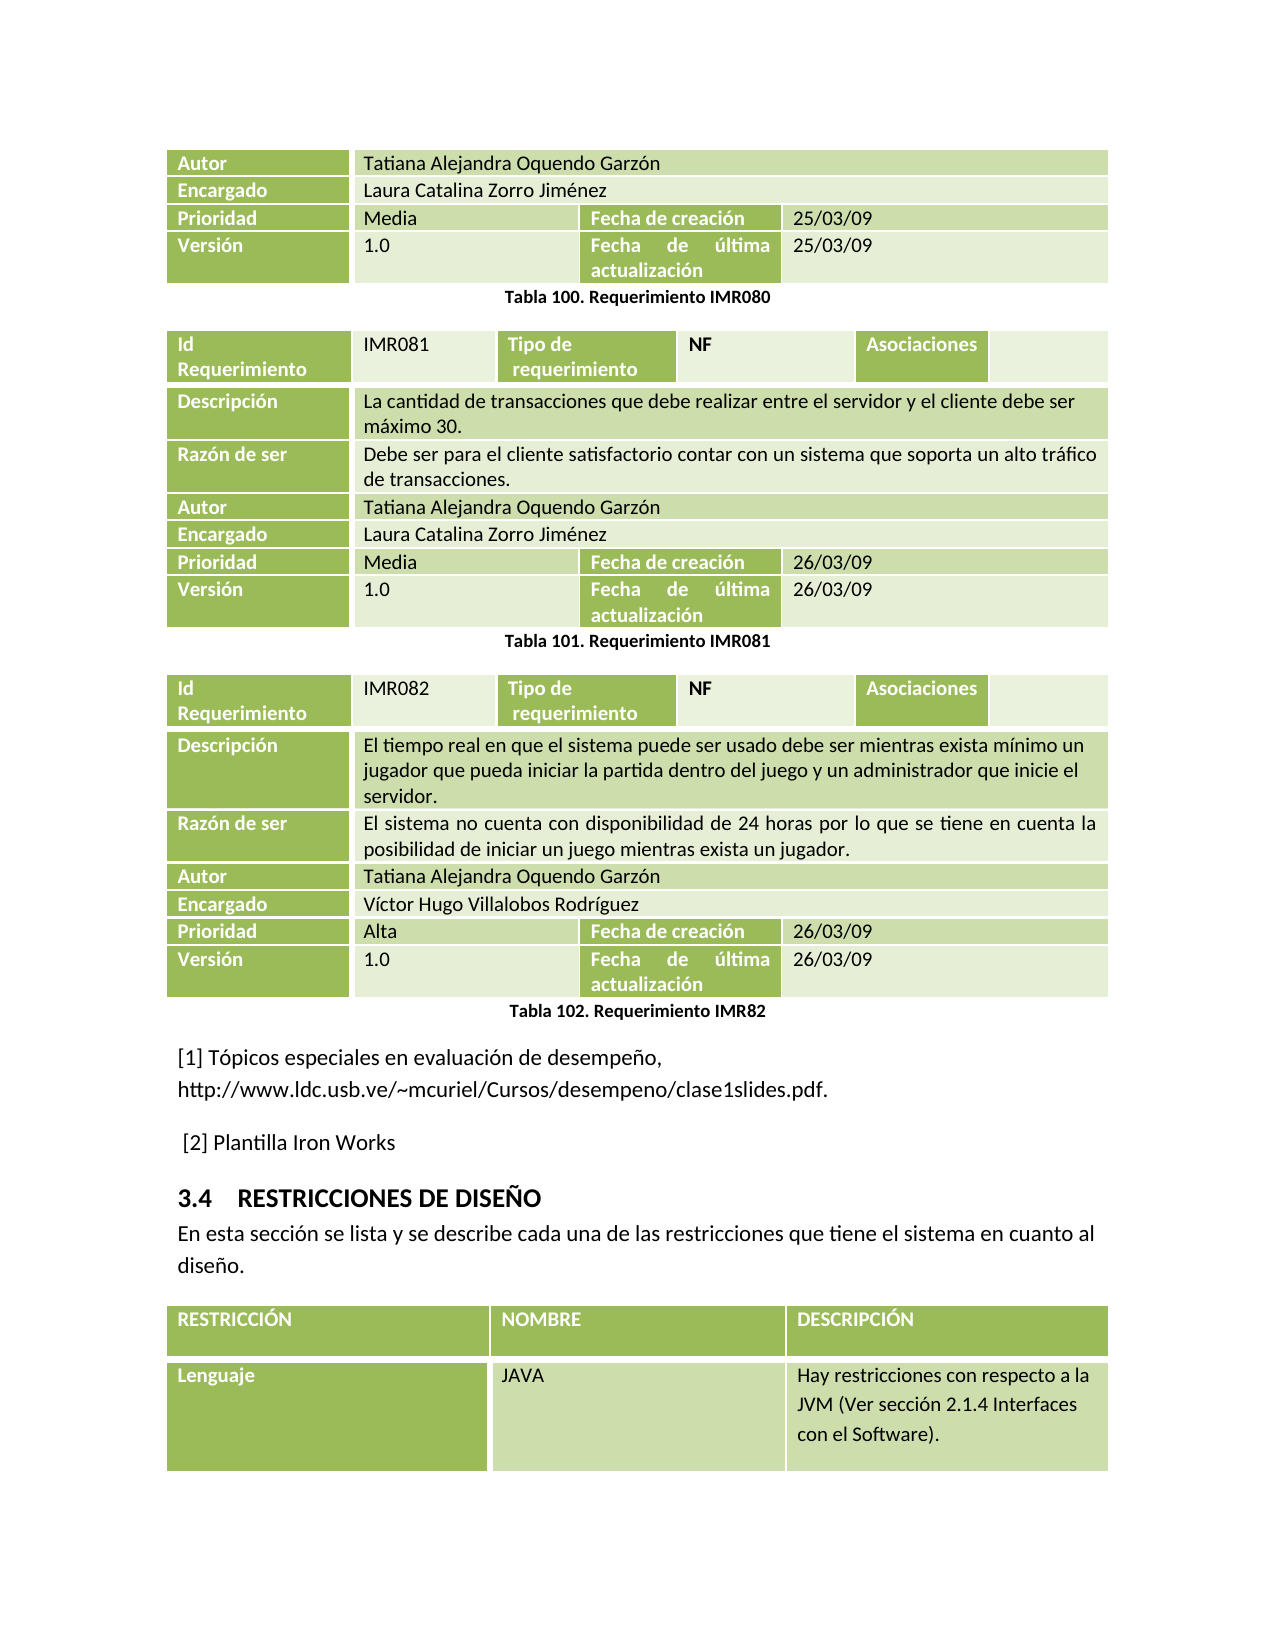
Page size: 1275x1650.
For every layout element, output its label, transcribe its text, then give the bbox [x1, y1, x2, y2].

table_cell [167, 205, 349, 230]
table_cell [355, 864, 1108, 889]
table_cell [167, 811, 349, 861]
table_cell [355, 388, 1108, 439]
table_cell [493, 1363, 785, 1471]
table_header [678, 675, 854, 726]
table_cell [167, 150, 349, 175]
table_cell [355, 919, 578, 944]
text En esta sección se lista y se describe cada una de las restricciones que tiene el sistema en cuanto al diseño. [177, 1219, 1098, 1279]
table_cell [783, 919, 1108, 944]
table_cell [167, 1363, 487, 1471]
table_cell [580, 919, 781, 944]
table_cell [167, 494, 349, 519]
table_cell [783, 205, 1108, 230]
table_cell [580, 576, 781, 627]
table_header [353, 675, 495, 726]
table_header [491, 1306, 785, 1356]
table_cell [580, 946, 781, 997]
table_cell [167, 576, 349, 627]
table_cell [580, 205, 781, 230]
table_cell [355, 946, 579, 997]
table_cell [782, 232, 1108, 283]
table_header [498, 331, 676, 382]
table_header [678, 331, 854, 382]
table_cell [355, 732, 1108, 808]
subtitle RESTRICCIONES DE DISEÑO [177, 1181, 1098, 1214]
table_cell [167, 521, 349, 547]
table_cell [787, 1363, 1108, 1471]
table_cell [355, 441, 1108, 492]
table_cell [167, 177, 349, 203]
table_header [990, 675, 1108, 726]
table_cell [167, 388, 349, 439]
text Tabla 100. Requerimiento IMR080 [177, 285, 1098, 308]
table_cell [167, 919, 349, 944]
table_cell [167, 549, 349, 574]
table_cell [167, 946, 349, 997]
text [1] Tópicos especiales en evaluación de desempeño, http://www.ldc.usb.ve/~mcuriel/Cursos/desempeno/clase1slides.pdf. [177, 1043, 1098, 1103]
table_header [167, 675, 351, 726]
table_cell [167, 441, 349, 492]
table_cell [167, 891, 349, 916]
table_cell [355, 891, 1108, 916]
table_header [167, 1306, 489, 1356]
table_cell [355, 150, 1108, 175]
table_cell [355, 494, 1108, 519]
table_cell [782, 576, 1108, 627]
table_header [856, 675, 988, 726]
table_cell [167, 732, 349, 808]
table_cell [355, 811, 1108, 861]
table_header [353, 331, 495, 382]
text Tabla 101. Requerimiento IMR081 [177, 629, 1098, 652]
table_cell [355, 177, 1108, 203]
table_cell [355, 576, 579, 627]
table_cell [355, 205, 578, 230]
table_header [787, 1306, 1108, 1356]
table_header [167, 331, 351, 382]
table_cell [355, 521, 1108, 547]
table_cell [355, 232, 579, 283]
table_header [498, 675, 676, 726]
text Tabla 102. Requerimiento IMR82 [177, 999, 1098, 1022]
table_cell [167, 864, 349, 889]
text [2] Plantilla Iron Works [177, 1128, 1098, 1156]
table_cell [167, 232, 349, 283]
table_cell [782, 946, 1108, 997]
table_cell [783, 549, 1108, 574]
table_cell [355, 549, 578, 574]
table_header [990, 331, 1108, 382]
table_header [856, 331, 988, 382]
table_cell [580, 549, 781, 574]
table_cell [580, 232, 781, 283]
